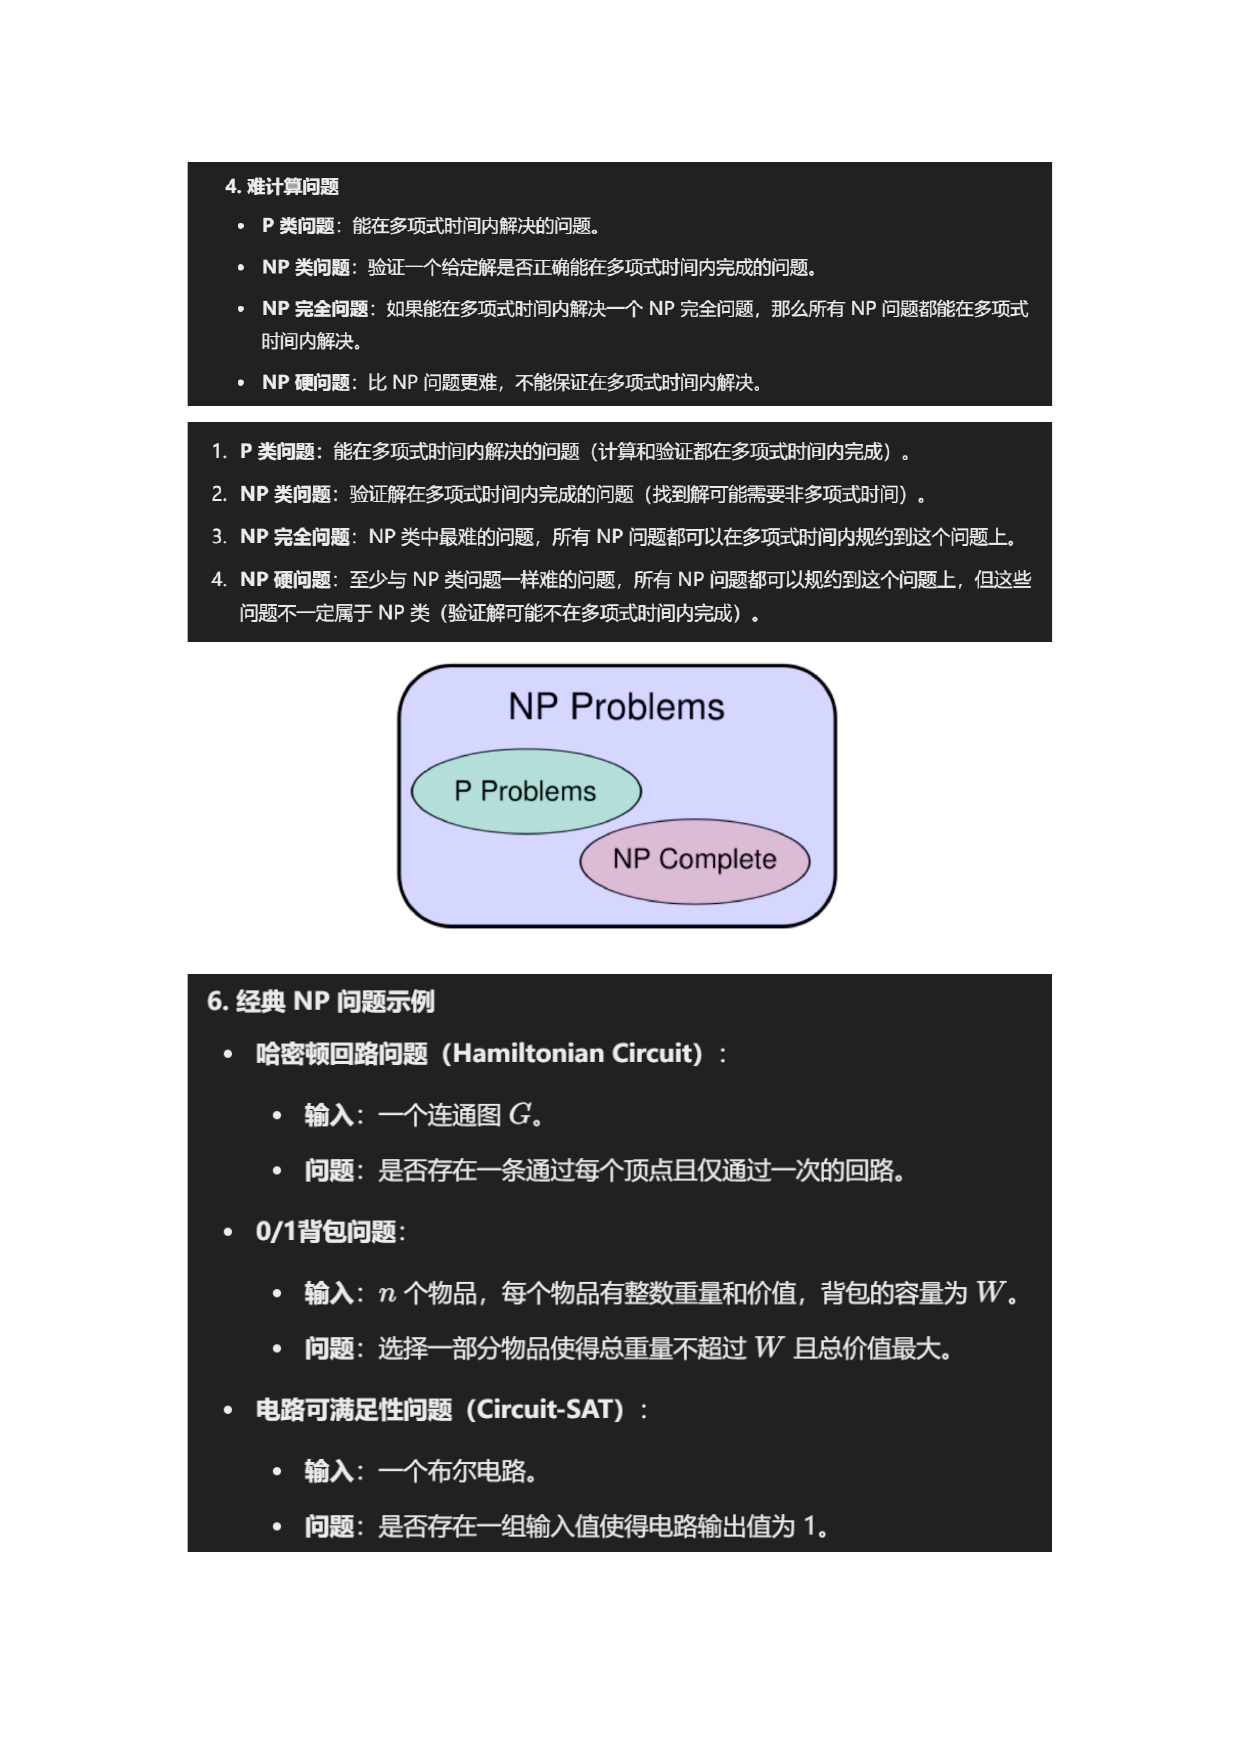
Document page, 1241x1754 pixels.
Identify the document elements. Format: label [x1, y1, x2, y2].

picture [187, 422, 1053, 642]
picture [187, 974, 1052, 1552]
picture [187, 162, 1053, 406]
picture [357, 649, 883, 954]
